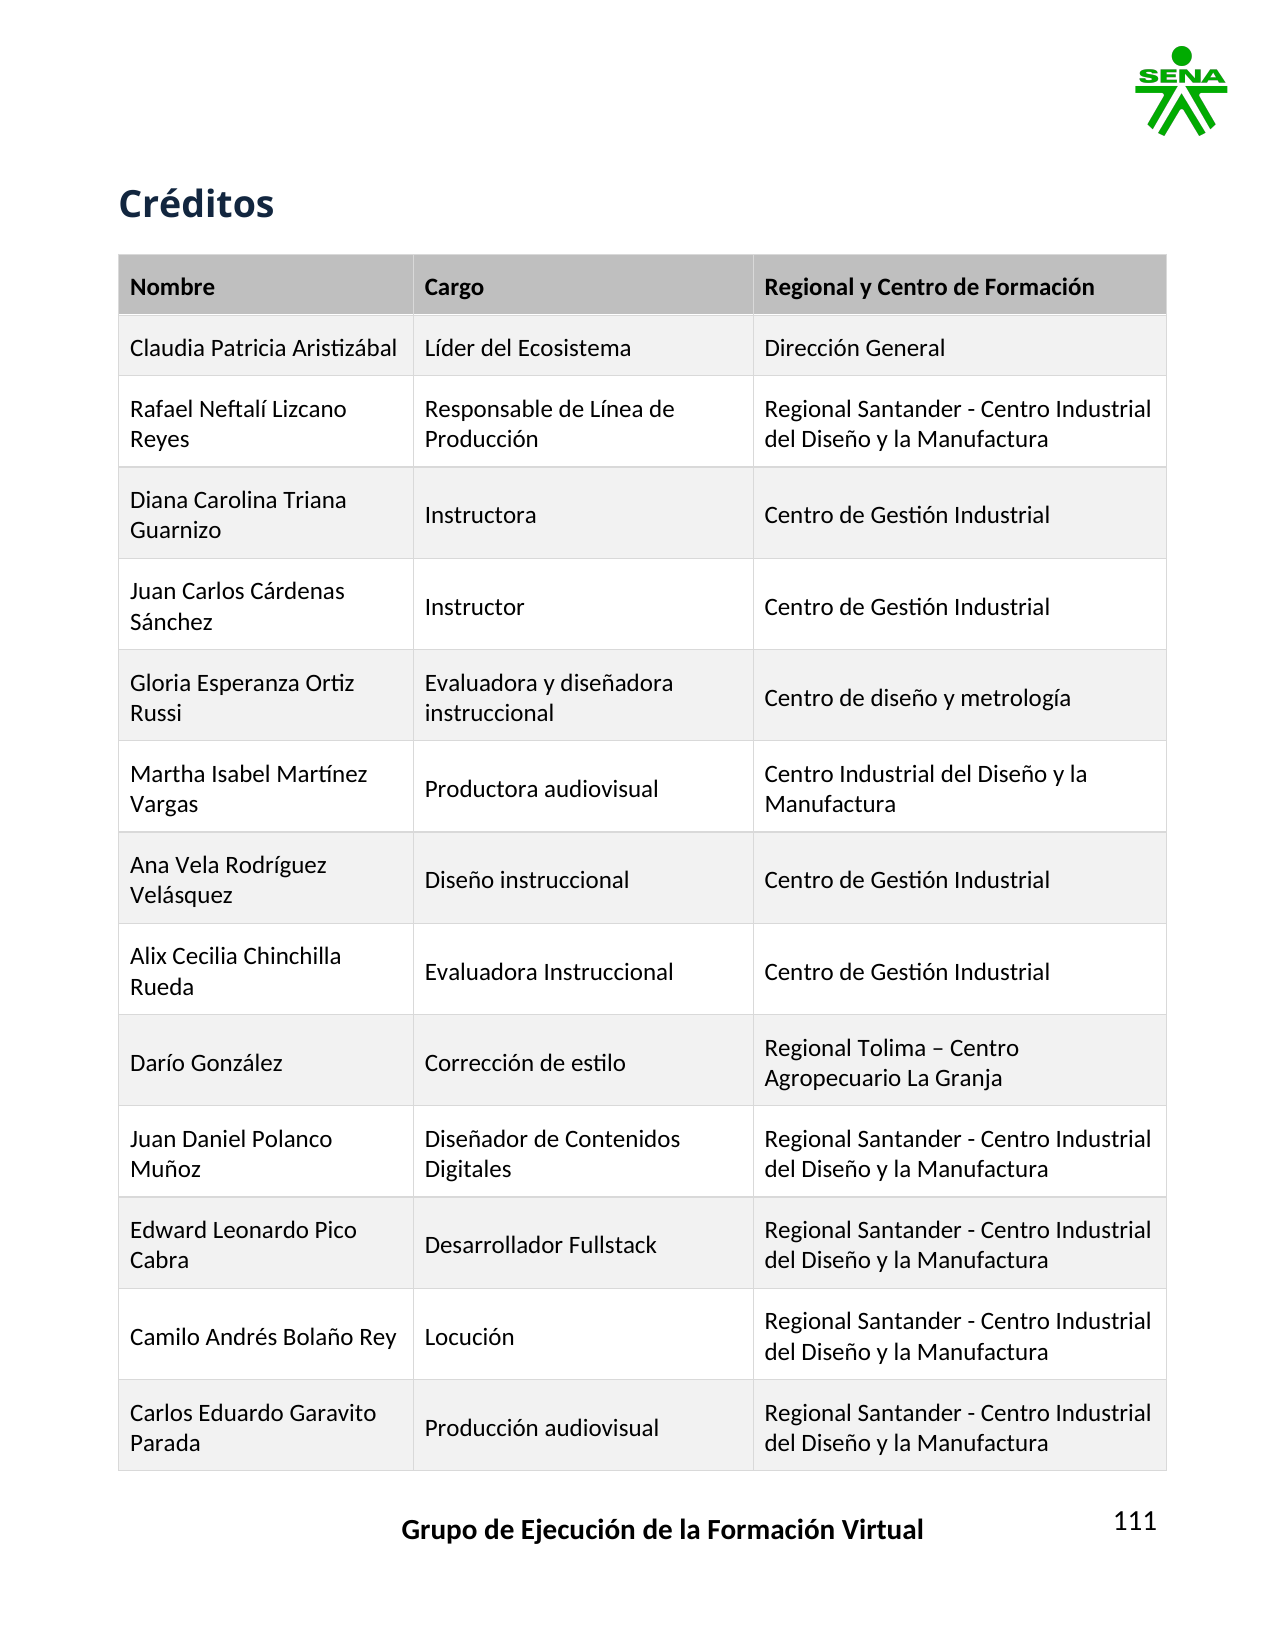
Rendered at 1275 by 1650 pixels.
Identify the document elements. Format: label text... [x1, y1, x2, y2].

table_cell Diana Carolina Triana Guarnizo [119, 468, 413, 558]
table_cell Regional Santander - Centro Industrial del Diseño y la Manufactura [754, 1289, 1166, 1379]
table_cell Centro de Gestión Industrial [754, 924, 1166, 1014]
table_cell Instructor [414, 559, 753, 649]
text Créditos [118, 177, 1157, 228]
table_cell Regional Santander - Centro Industrial del Diseño y la Manufactura [754, 1380, 1166, 1470]
table_cell Productora audiovisual [414, 741, 753, 831]
table_cell Centro de diseño y metrología [754, 650, 1166, 740]
table_cell Edward Leonardo Pico Cabra [119, 1198, 413, 1288]
table_cell Carlos Eduardo Garavito Parada [119, 1380, 413, 1470]
table_cell Regional Santander - Centro Industrial del Diseño y la Manufactura [754, 1198, 1166, 1288]
table_cell Diseño instruccional [414, 833, 753, 923]
table_cell Centro de Gestión Industrial [754, 833, 1166, 923]
table_cell Claudia Patricia Aristizábal [119, 316, 413, 375]
table_cell Evaluadora y diseñadora instruccional [414, 650, 753, 740]
table_cell Dirección General [754, 316, 1166, 375]
table_cell Instructora [414, 468, 753, 558]
table_cell Evaluadora Instruccional [414, 924, 753, 1014]
table_cell Regional Santander - Centro Industrial del Diseño y la Manufactura [754, 1106, 1166, 1196]
table_cell Juan Daniel Polanco Muñoz [119, 1106, 413, 1196]
table_cell Desarrollador Fullstack [414, 1198, 753, 1288]
table_cell Corrección de estilo [414, 1015, 753, 1105]
table_cell Regional Santander - Centro Industrial del Diseño y la Manufactura [754, 376, 1166, 466]
table_cell Ana Vela Rodríguez Velásquez [119, 833, 413, 923]
table_cell Locución [414, 1289, 753, 1379]
table_cell Regional Tolima – Centro Agropecuario La Granja [754, 1015, 1166, 1105]
table_cell Producción audiovisual [414, 1380, 753, 1470]
table_cell Rafael Neftalí Lizcano Reyes [119, 376, 413, 466]
table_cell Juan Carlos Cárdenas Sánchez [119, 559, 413, 649]
table_cell Darío González [119, 1015, 413, 1105]
table_cell Diseñador de Contenidos Digitales [414, 1106, 753, 1196]
table_cell Gloria Esperanza Ortiz Russi [119, 650, 413, 740]
table_cell Centro de Gestión Industrial [754, 559, 1166, 649]
table_cell Camilo Andrés Bolaño Rey [119, 1289, 413, 1379]
table_cell Centro de Gestión Industrial [754, 468, 1166, 558]
table_cell Martha Isabel Martínez Vargas [119, 741, 413, 831]
table_cell Líder del Ecosistema [414, 316, 753, 375]
table_header Nombre [119, 255, 413, 314]
table_cell Responsable de Línea de Producción [414, 376, 753, 466]
table_header Cargo [414, 255, 753, 314]
table_cell Centro Industrial del Diseño y la Manufactura [754, 741, 1166, 831]
table_cell Alix Cecilia Chinchilla Rueda [119, 924, 413, 1014]
picture [1135, 46, 1228, 136]
table_header Regional y Centro de Formación [754, 255, 1166, 314]
